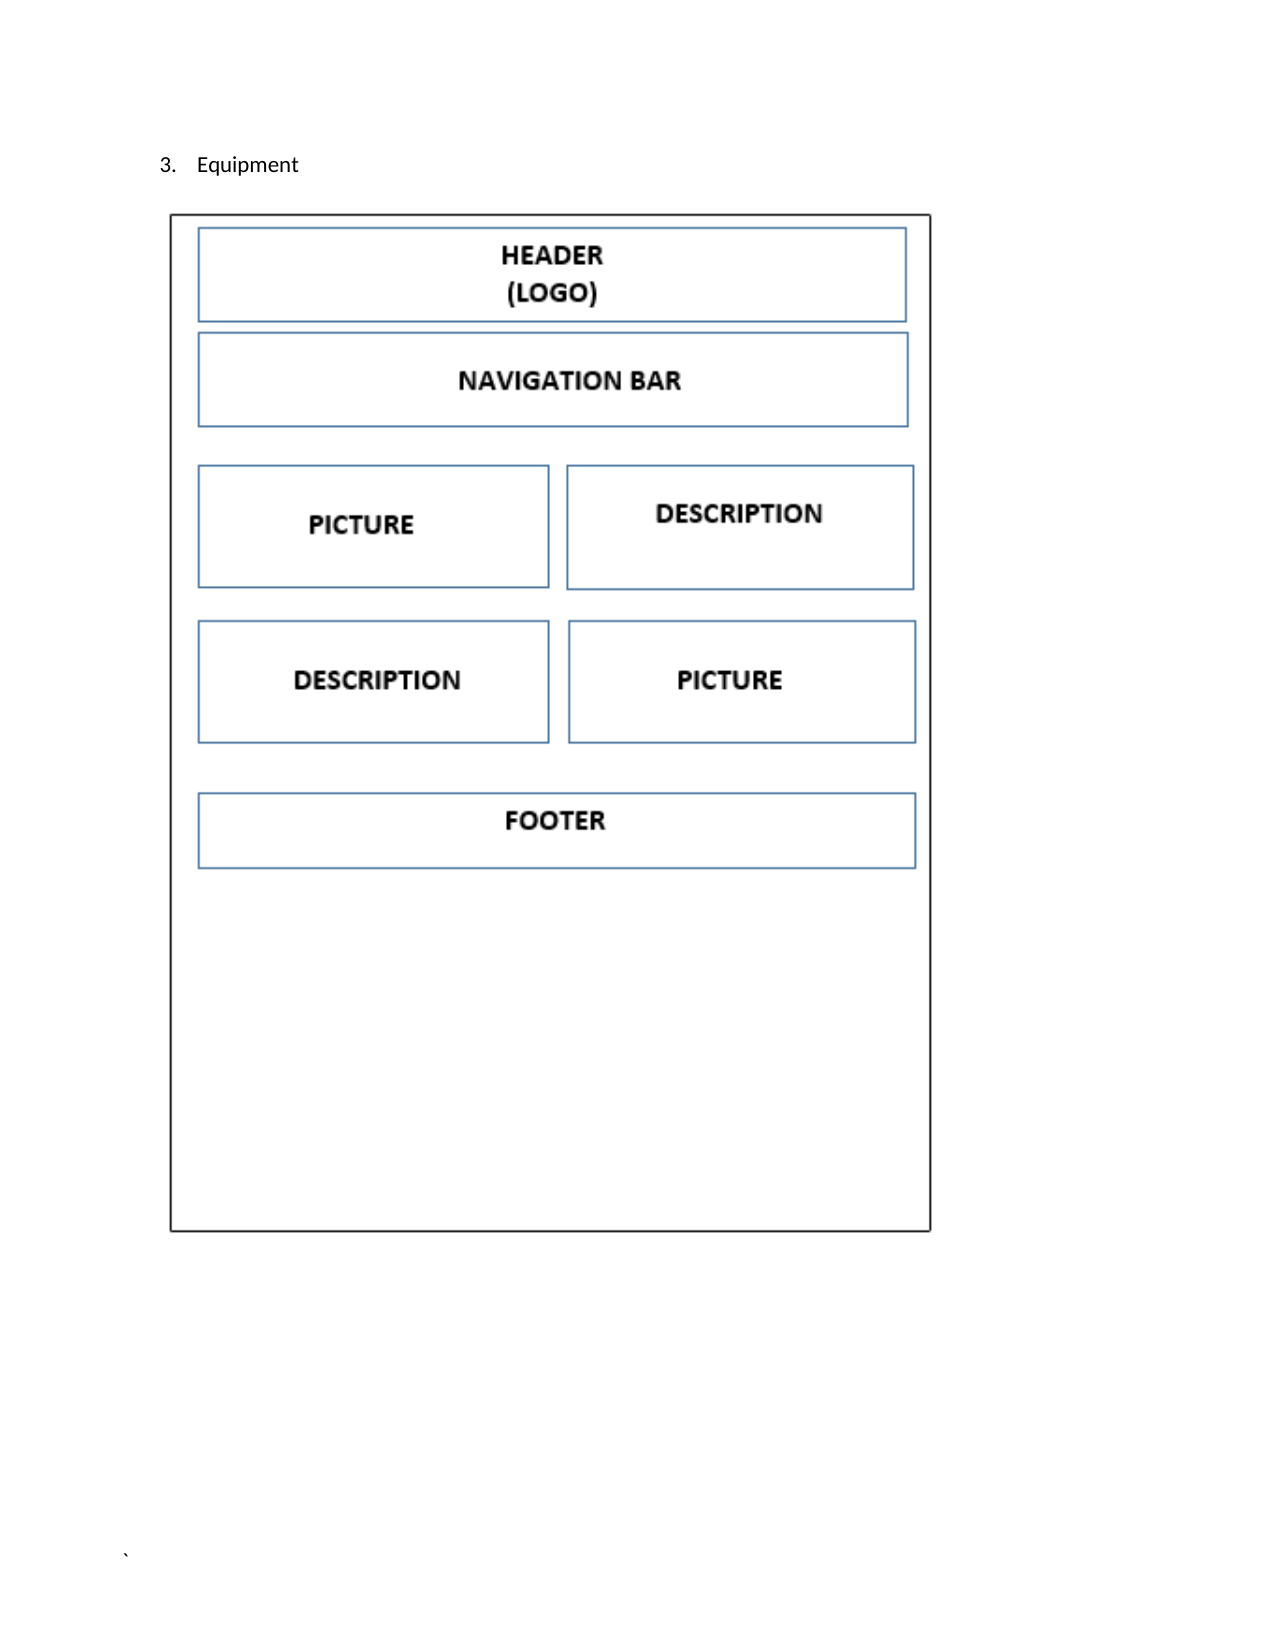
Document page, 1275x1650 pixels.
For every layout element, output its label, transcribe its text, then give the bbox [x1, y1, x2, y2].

picture [159, 206, 941, 1242]
list Equipment [159, 150, 1172, 178]
